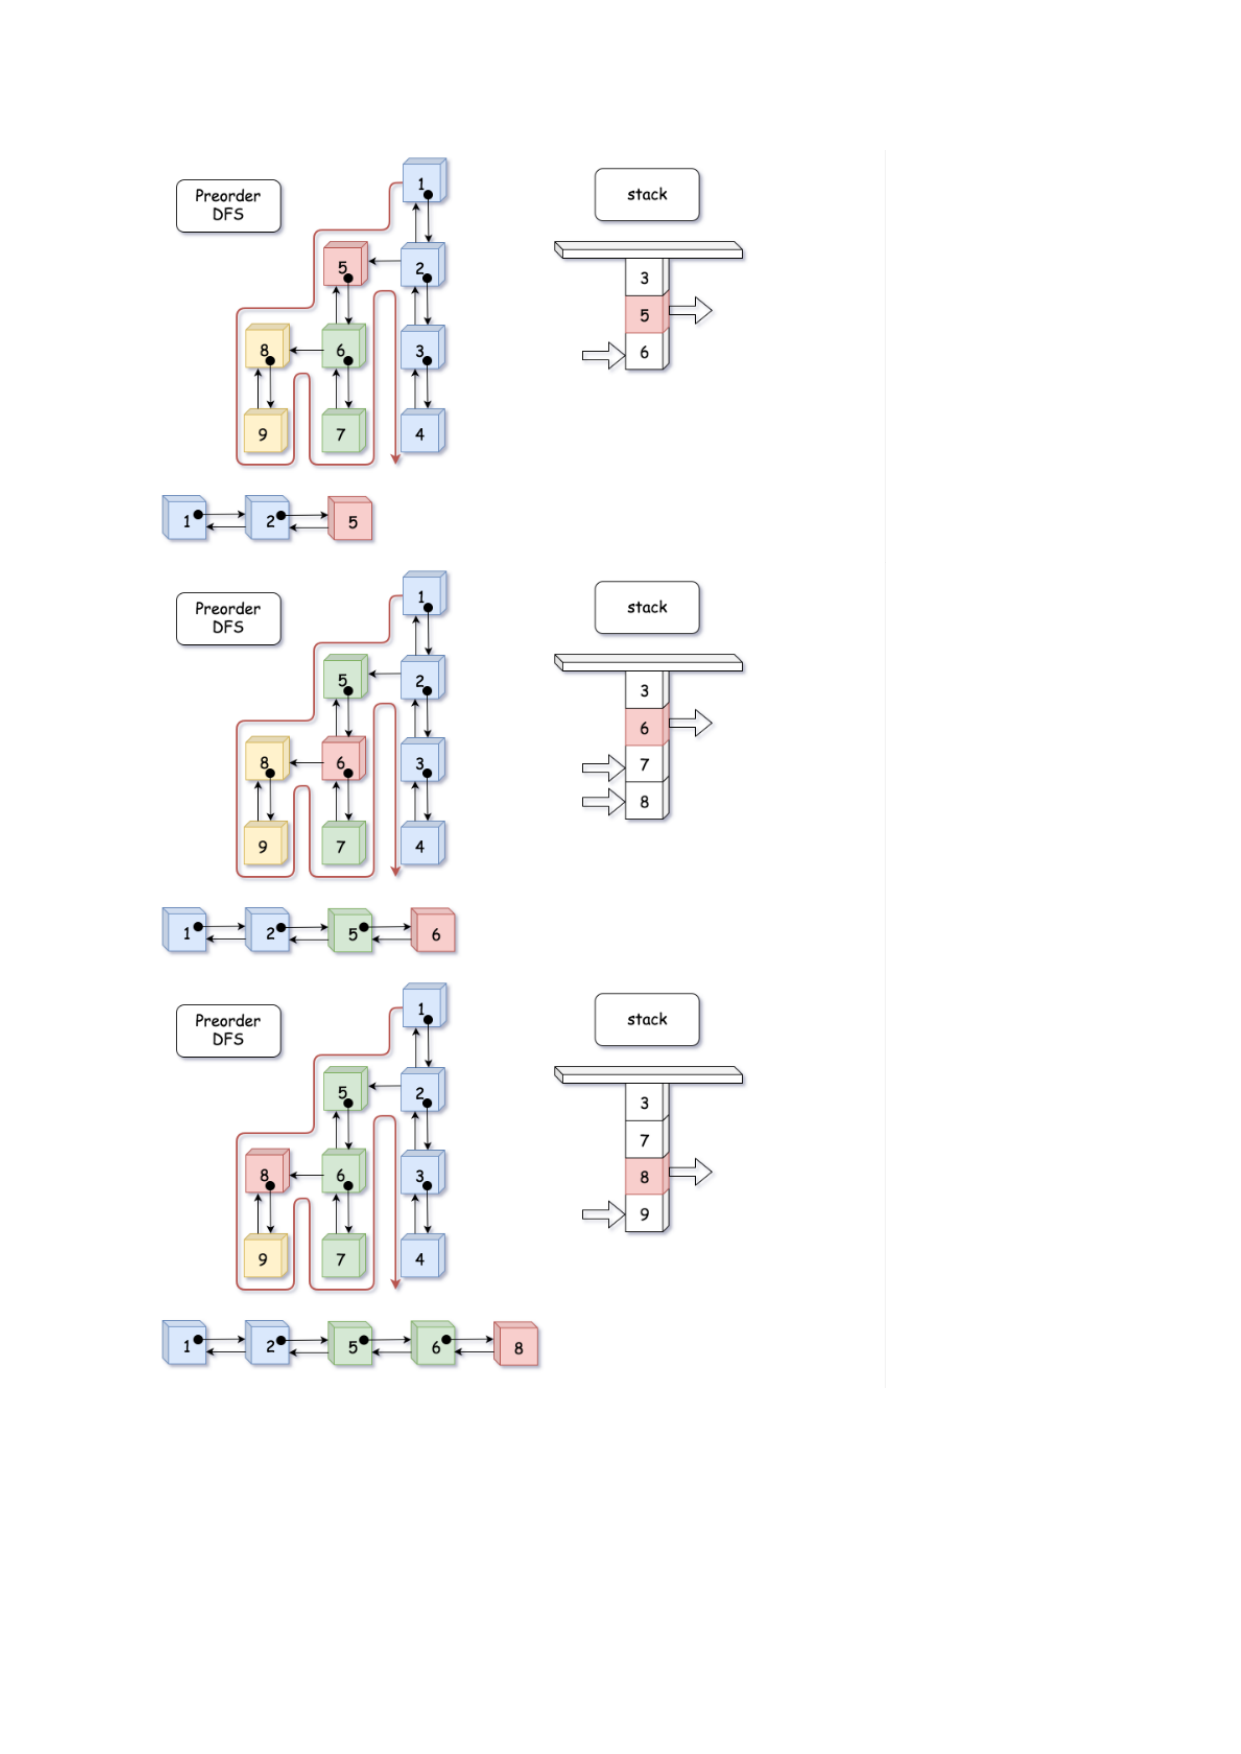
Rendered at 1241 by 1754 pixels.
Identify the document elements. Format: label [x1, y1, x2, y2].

picture [150, 150, 886, 1388]
